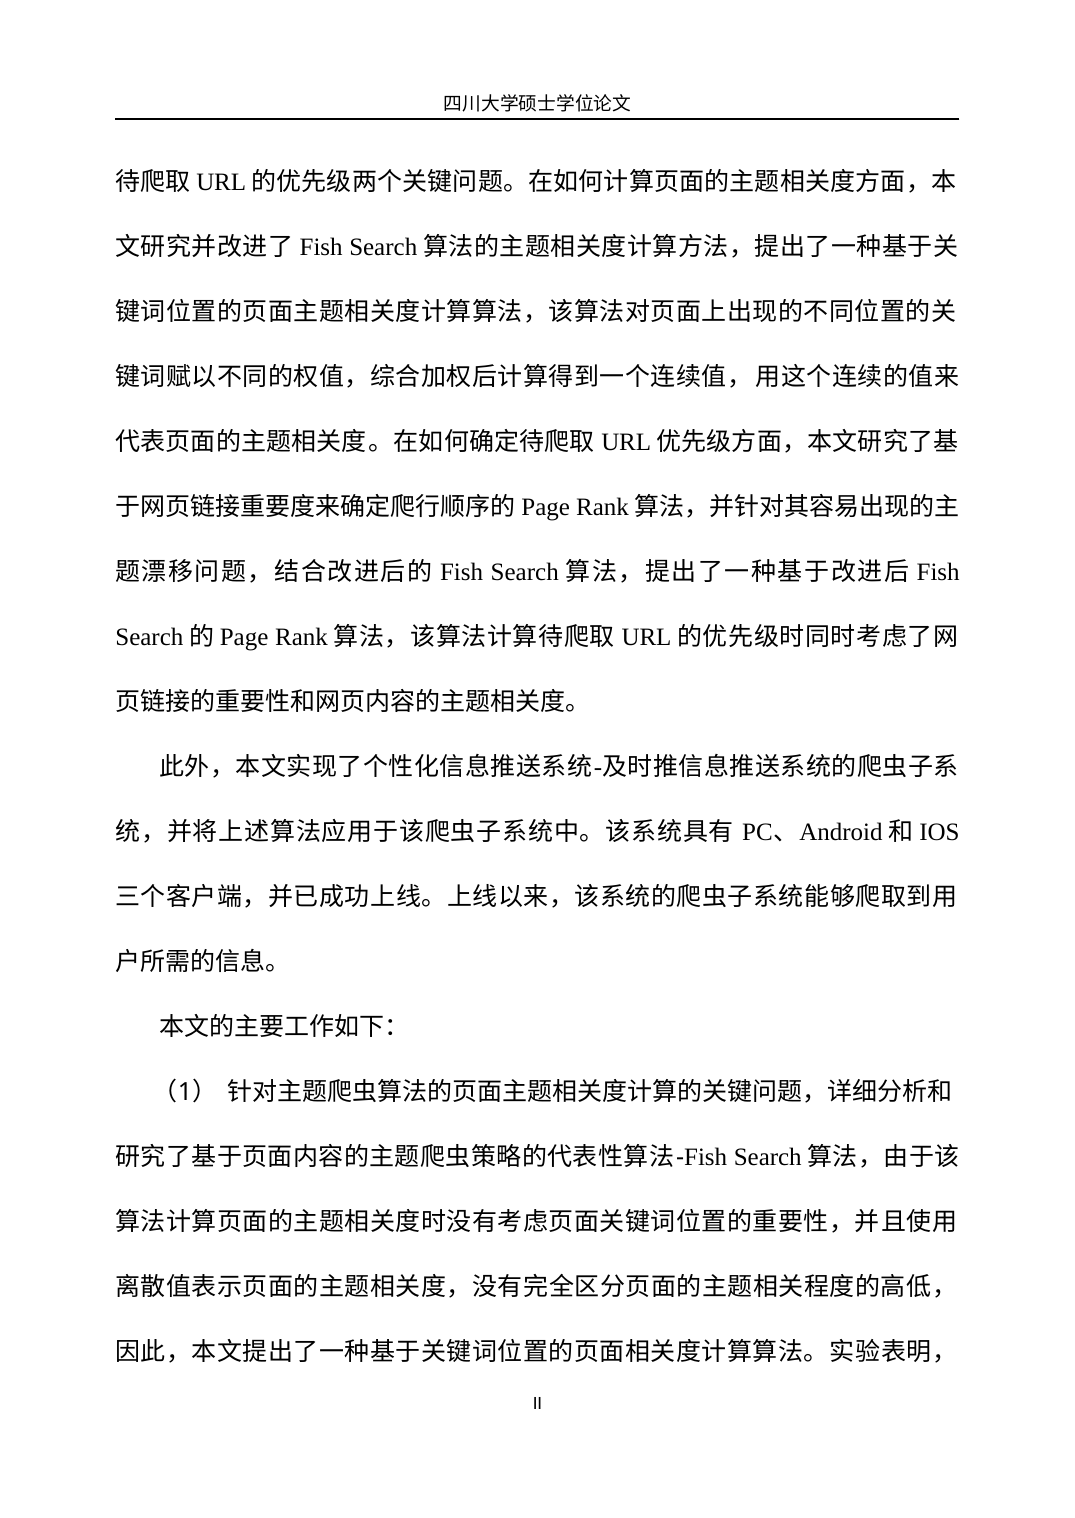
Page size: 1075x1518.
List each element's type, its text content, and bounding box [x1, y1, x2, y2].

text 本文的主要工作如下： [115, 992, 959, 1057]
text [115, 1122, 959, 1382]
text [115, 147, 959, 732]
text 此外，本文实现了个性化信息推送系统-及时推信息推送系统的爬虫子系统，并将上述算法应用于该爬虫子系统中。该系统具有PC、Android和IOS三个客户端，并已成功上线。上线以来，该系统的爬虫子系统能够爬取到用户所需的信息。 [115, 732, 959, 992]
list 针对主题爬虫算法的页面主题相关度计算的关键问题，详细分析和 [153, 1057, 959, 1122]
